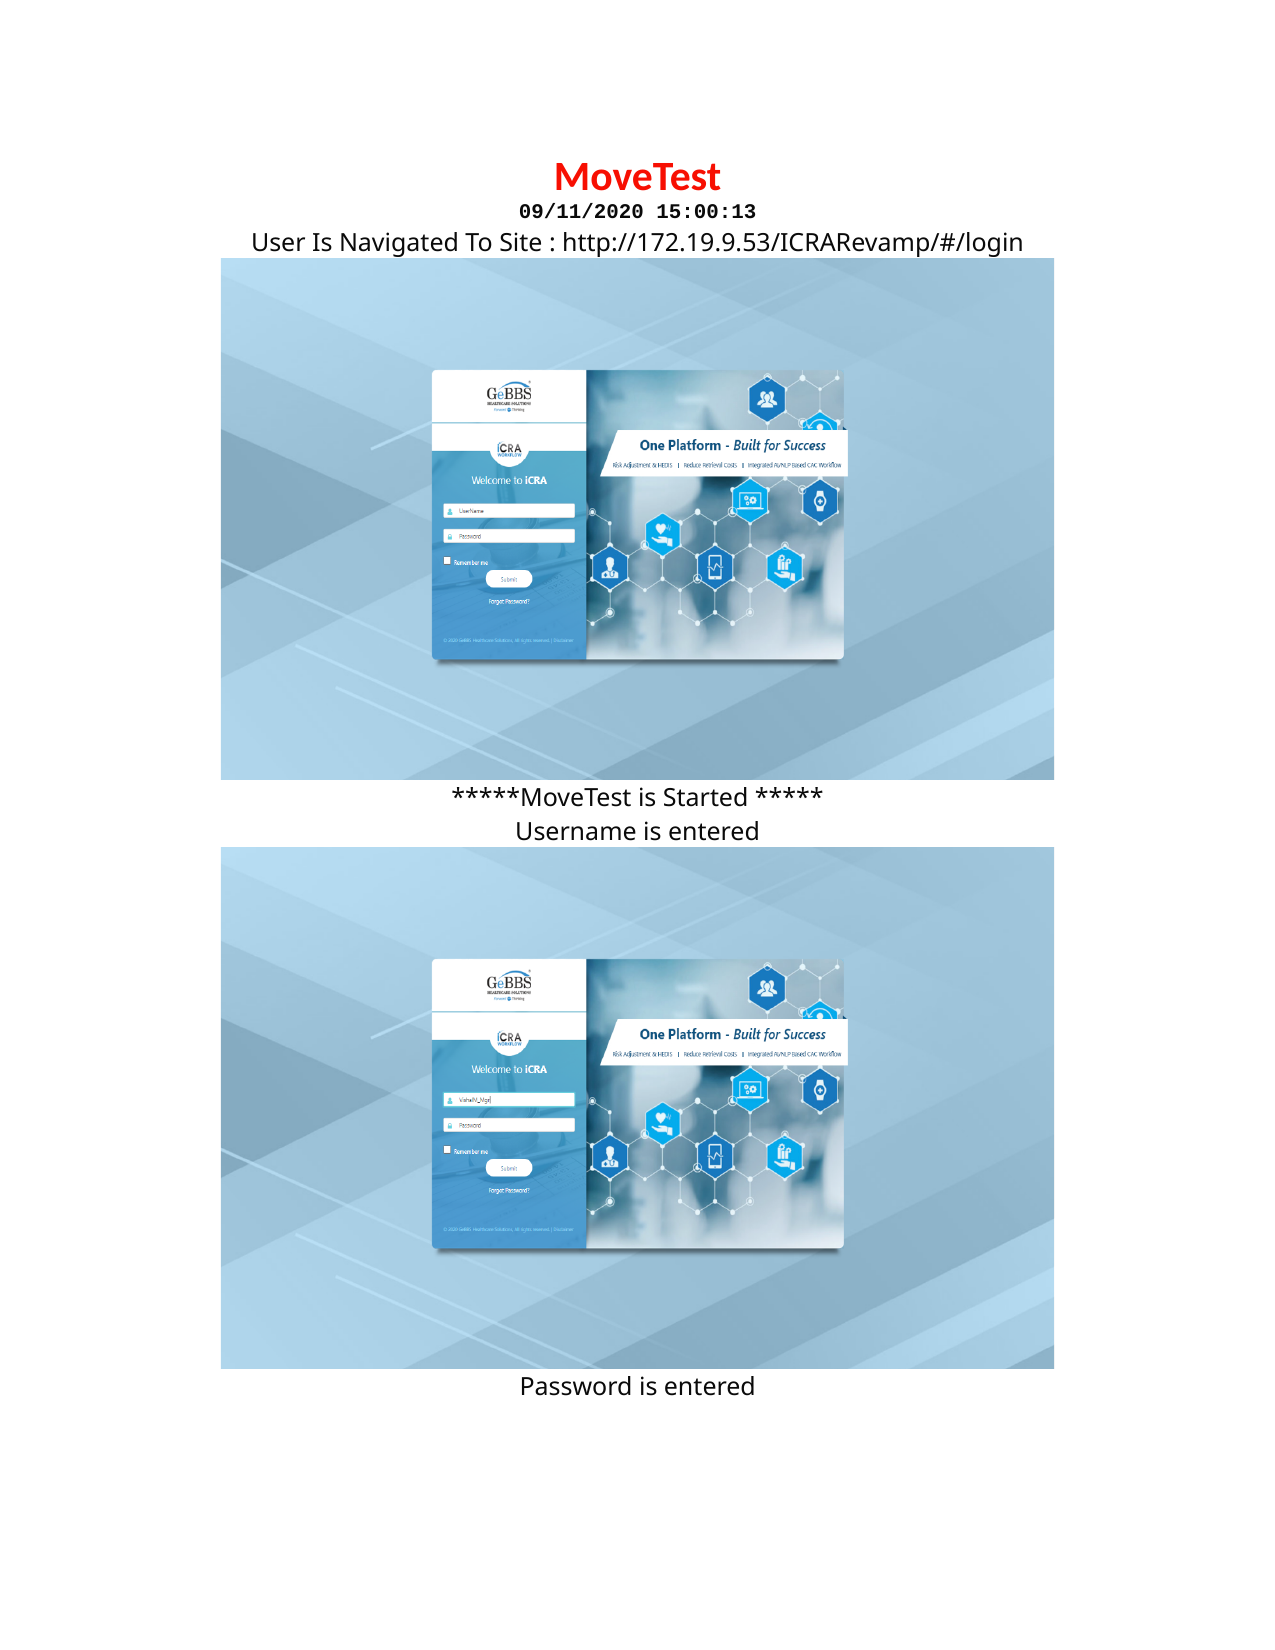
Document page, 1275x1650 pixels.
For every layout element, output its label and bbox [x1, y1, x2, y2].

text [150, 150, 1125, 1408]
picture [220, 264, 1055, 786]
picture [220, 853, 1055, 1375]
